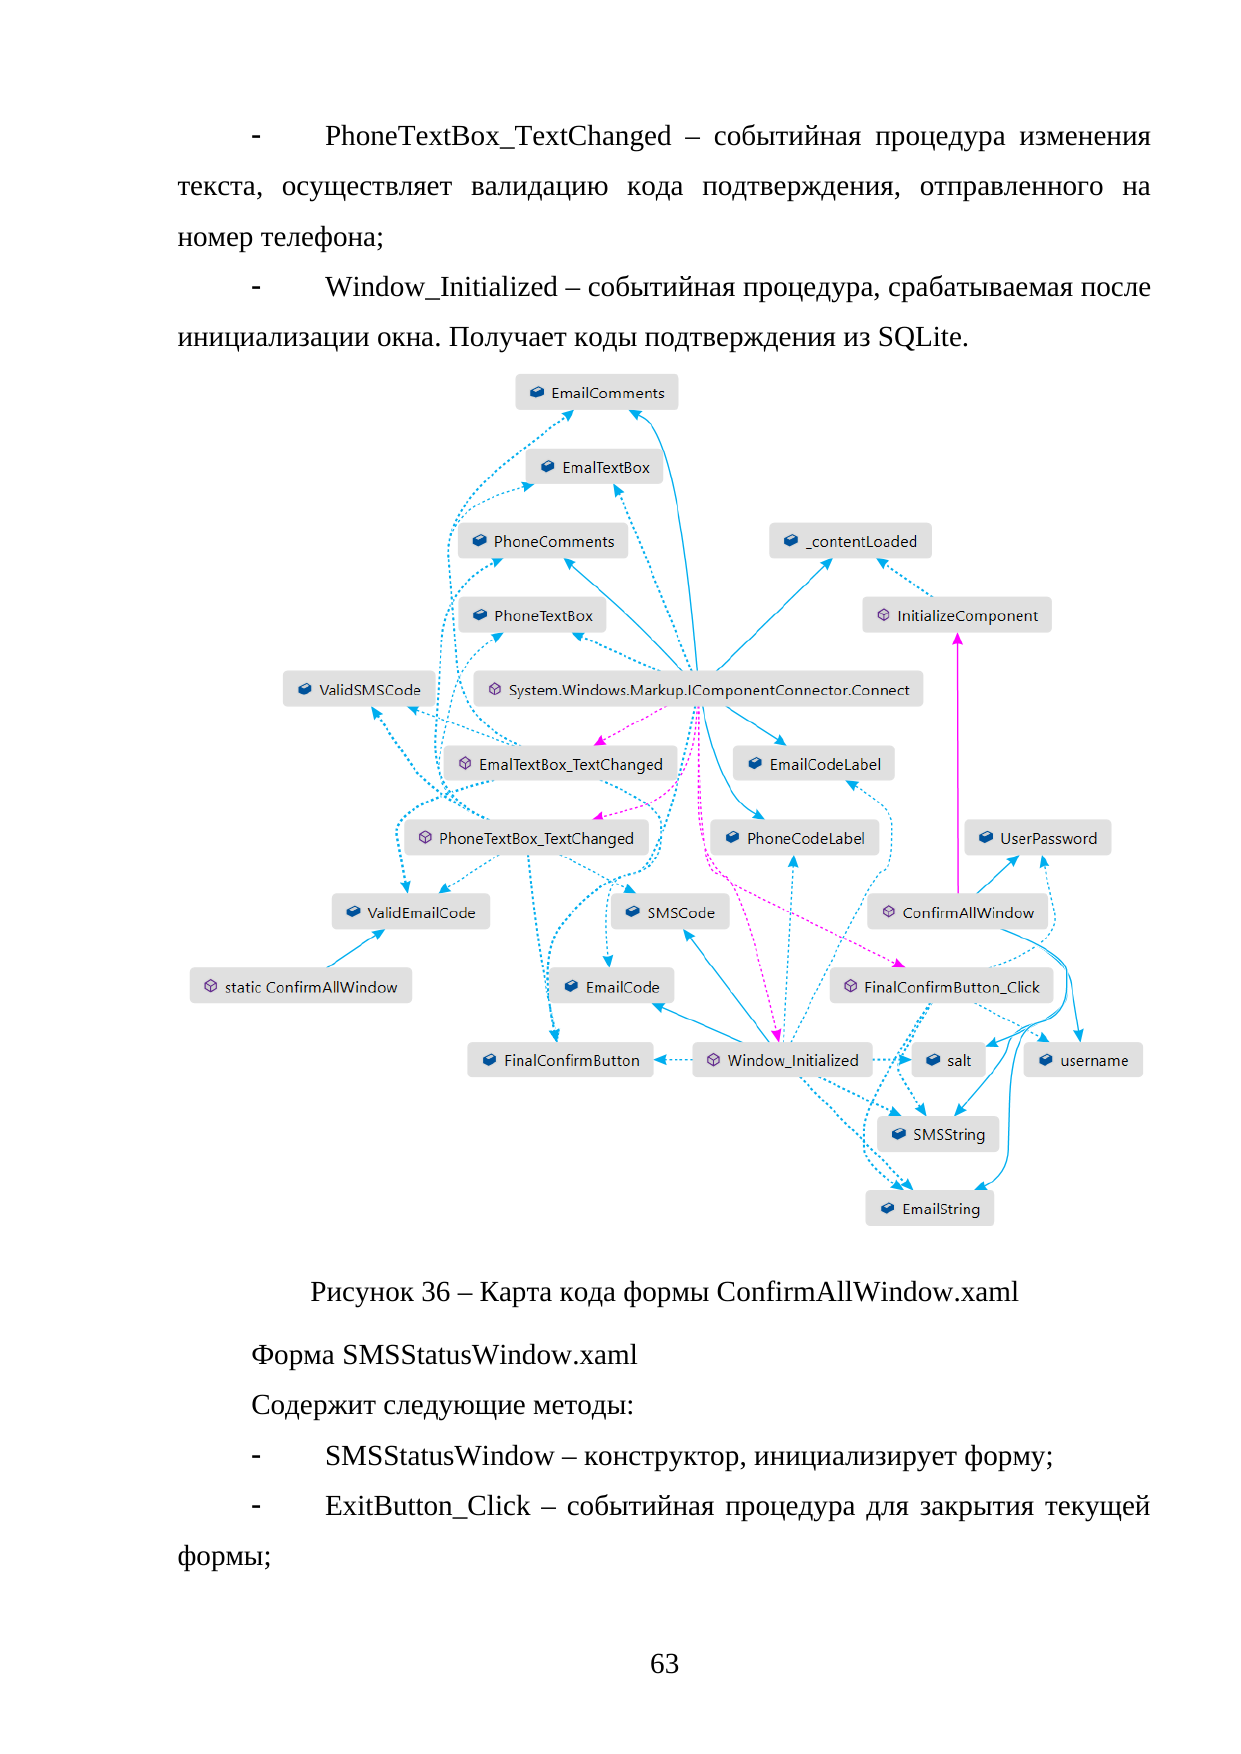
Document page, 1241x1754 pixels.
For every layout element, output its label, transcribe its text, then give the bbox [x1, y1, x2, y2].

picture [177, 370, 1152, 1237]
list PhoneTextBox_TextChanged – событийная процедура изменения текста, осуществляет валидацию кода подтверждения, отправленного на номер телефона; [177, 118, 1152, 252]
list SMSStatusWindow – конструктор, инициализирует форму; [177, 1438, 1152, 1471]
text Рисунок 36 – Карта кода формы СonfirmAllWindow.xaml [177, 1274, 1152, 1308]
text Содержит следующие методы: [177, 1387, 1152, 1421]
text Форма SMSStatusWindow.xaml [177, 1337, 1152, 1371]
list ExitButton_Click – событийная процедура для закрытия текущей формы; [177, 1488, 1152, 1572]
list Window_Initialized – событийная процедура, срабатываемая после инициализации окна. Получает коды подтверждения из SQLite. [177, 269, 1152, 353]
